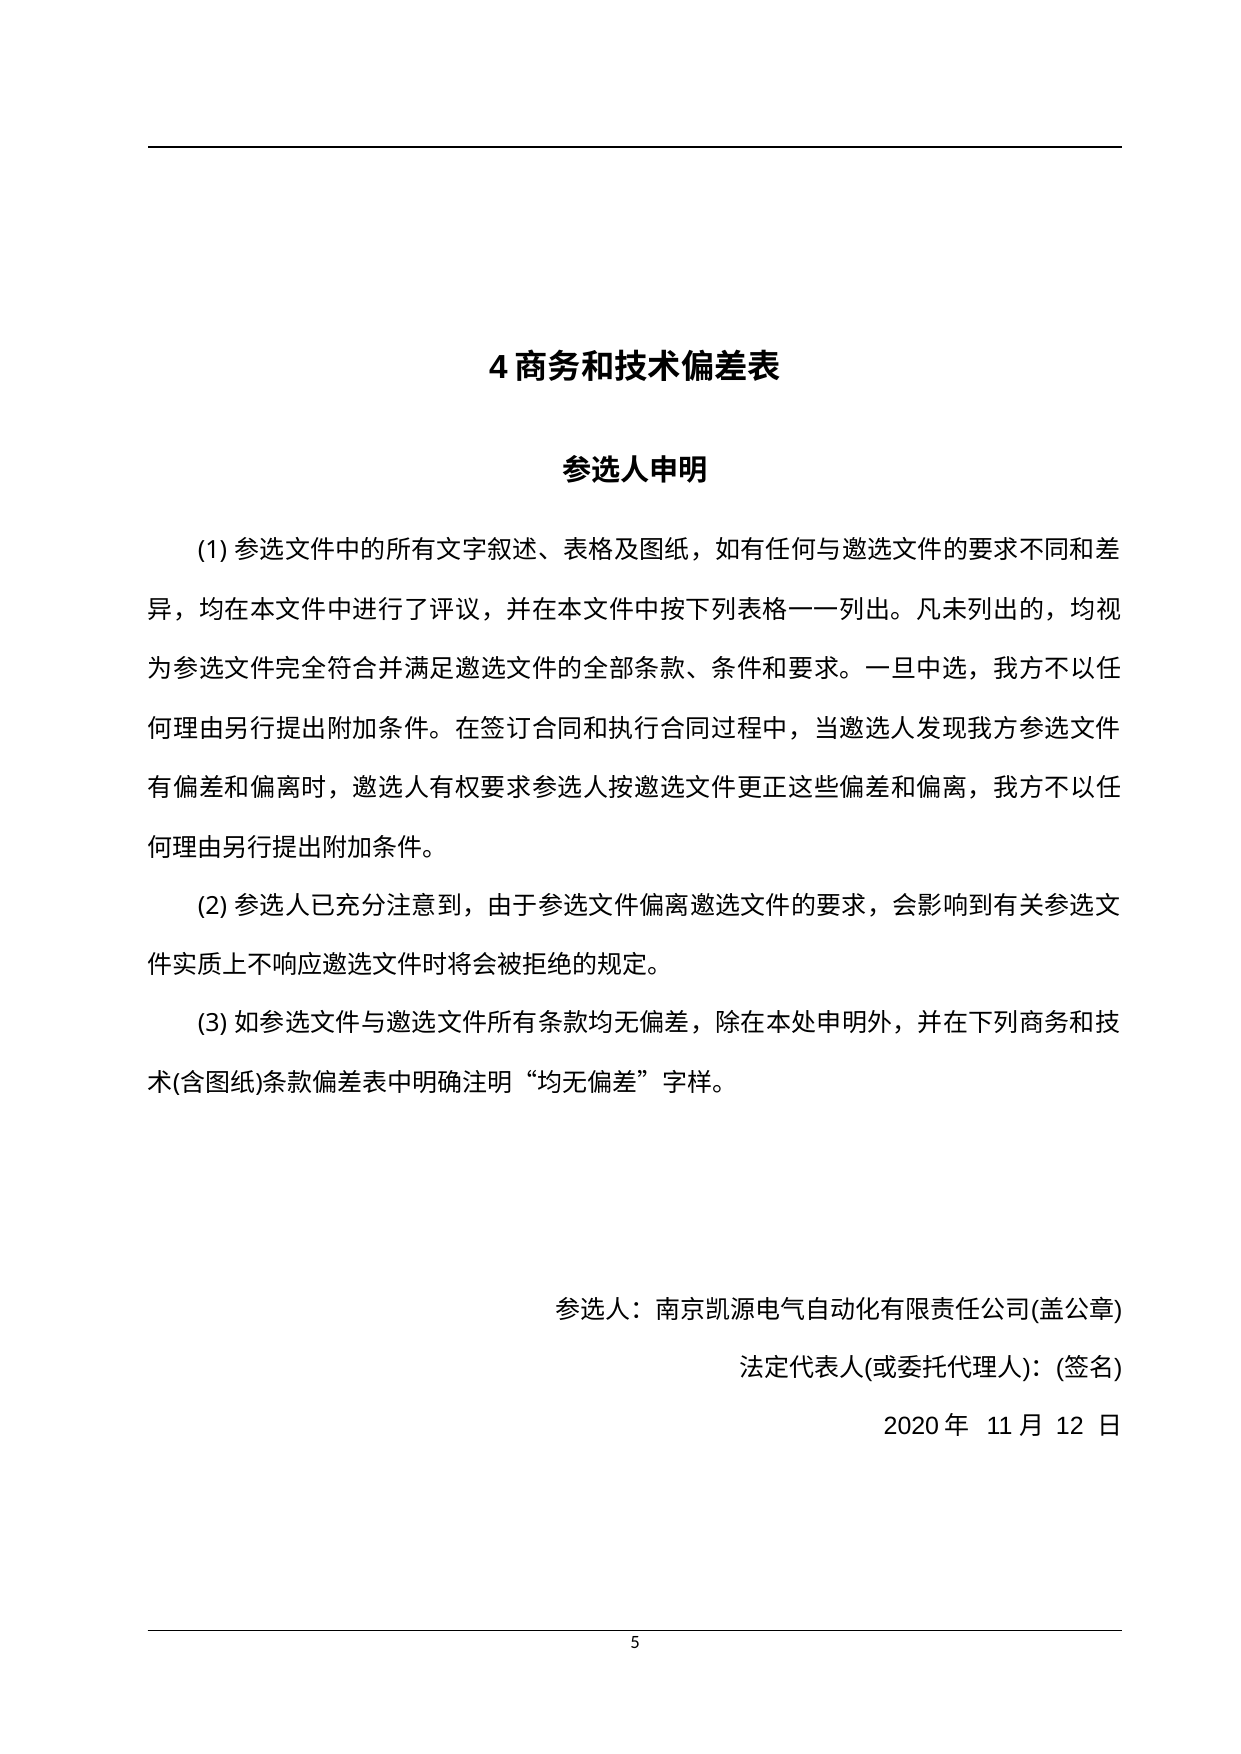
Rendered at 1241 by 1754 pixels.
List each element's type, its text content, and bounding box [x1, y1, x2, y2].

text 参选人申明 [148, 428, 1122, 507]
text (2) 参选人已充分注意到，由于参选文件偏离邀选文件的要求，会影响到有关参选文件实质上不响应邀选文件时将会被拒绝的规定。 [148, 883, 1122, 983]
text 参选人：南京凯源电气自动化有限责任公司(盖公章) [148, 1288, 1122, 1328]
text (1) 参选文件中的所有文字叙述、表格及图纸，如有任何与邀选文件的要求不同和差异，均在本文件中进行了评议，并在本文件中按下列表格一一列出。凡未列出的，均视为参选文件完全符合并满足邀选文件的全部条款、条件和要求。一旦中选，我方不以任何理由另行提出附加条件。在签订合同和执行合同过程中，当邀选人发现我方参选文件有偏差和偏离时，邀选人有权要求参选人按邀选文件更正这些偏差和偏离，我方不以任何理由另行提出附加条件。 [148, 528, 1122, 865]
text (3) 如参选文件与邀选文件所有条款均无偏差，除在本处申明外，并在下列商务和技术(含图纸)条款偏差表中明确注明“均无偏差”字样。 [148, 1001, 1122, 1100]
text 4商务和技术偏差表 [148, 324, 1122, 404]
text 2020年 11 月 12 日 [148, 1404, 1122, 1443]
text 法定代表人(或委托代理人)：(签名) [148, 1346, 1122, 1386]
